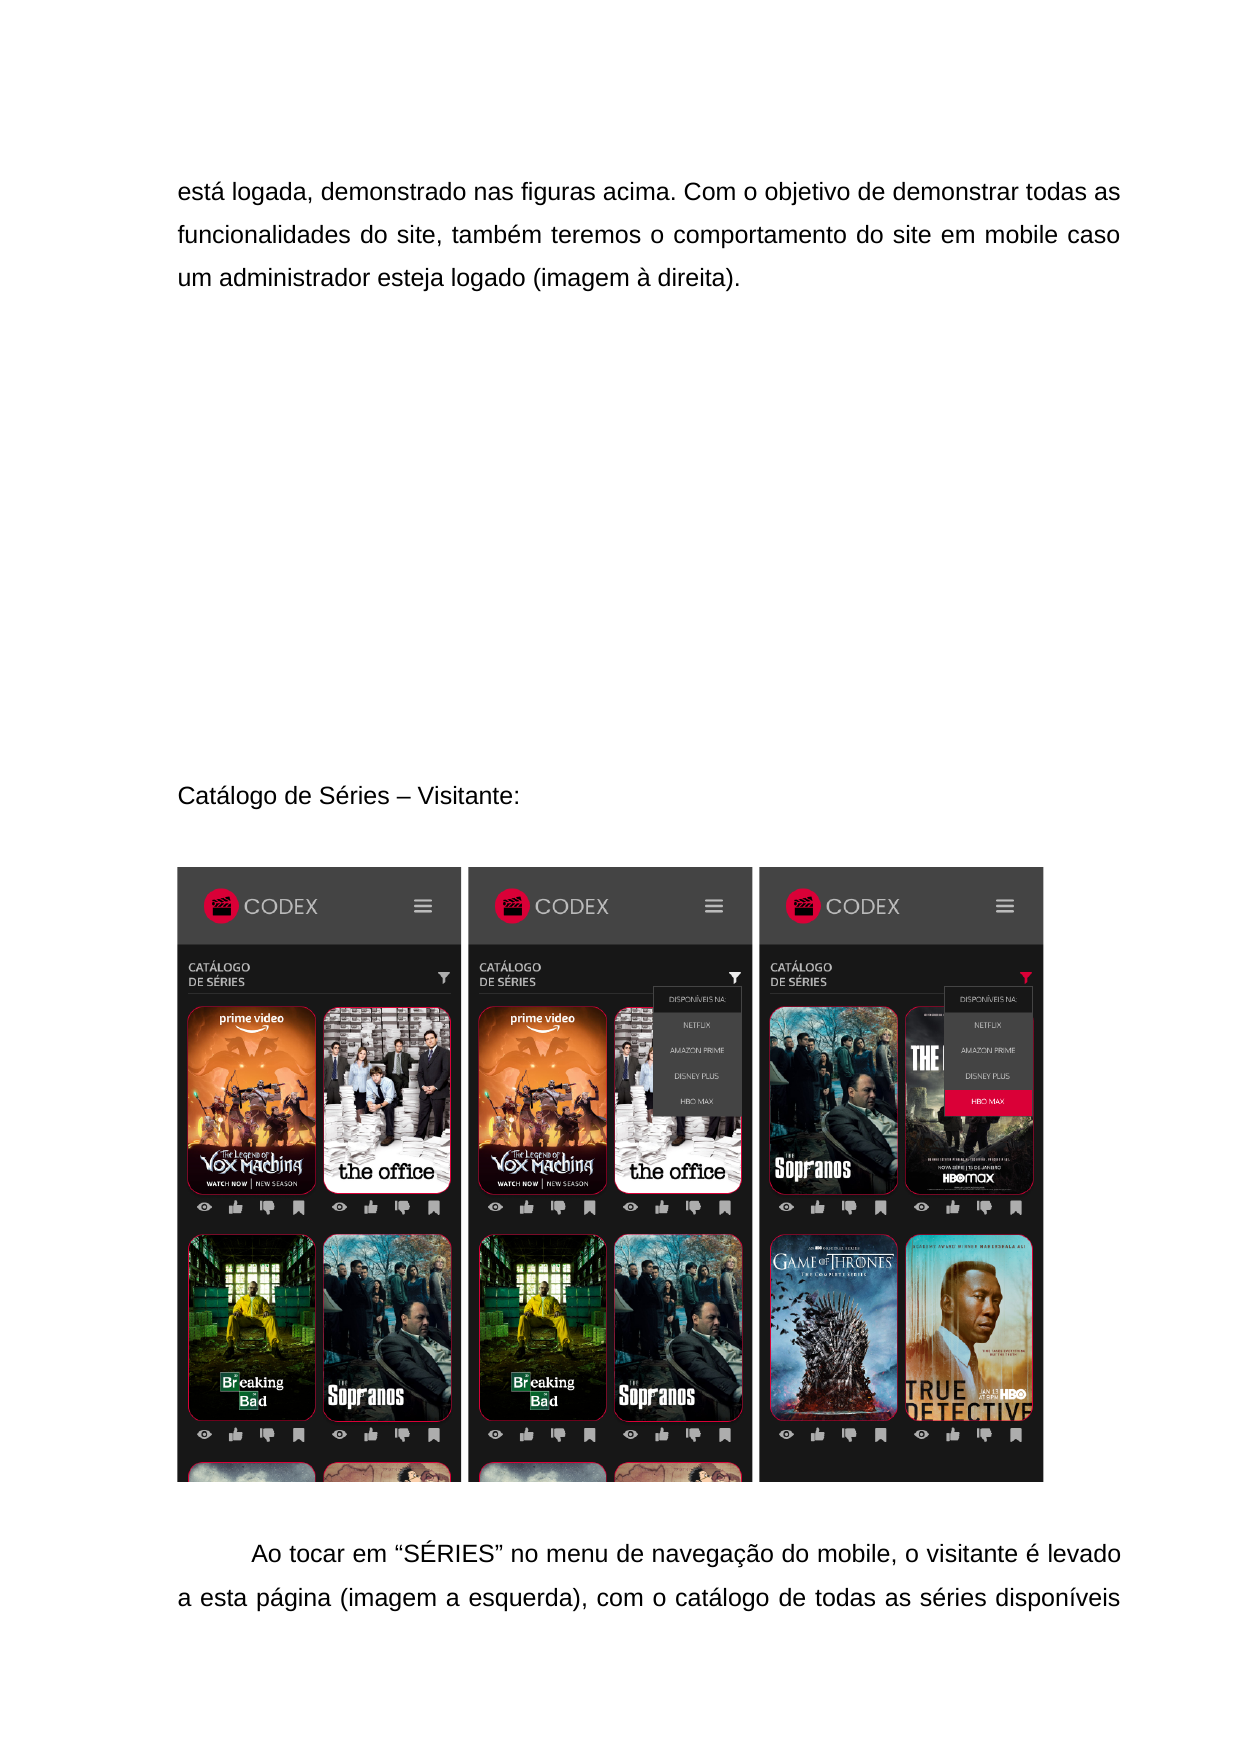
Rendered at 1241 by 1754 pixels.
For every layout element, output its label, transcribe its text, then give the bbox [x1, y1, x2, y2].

picture [759, 867, 1044, 1482]
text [177, 1539, 1122, 1611]
text Catálogo de Séries – Visitante: [177, 781, 1122, 810]
picture [468, 867, 753, 1482]
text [177, 177, 1122, 292]
picture [177, 867, 462, 1482]
